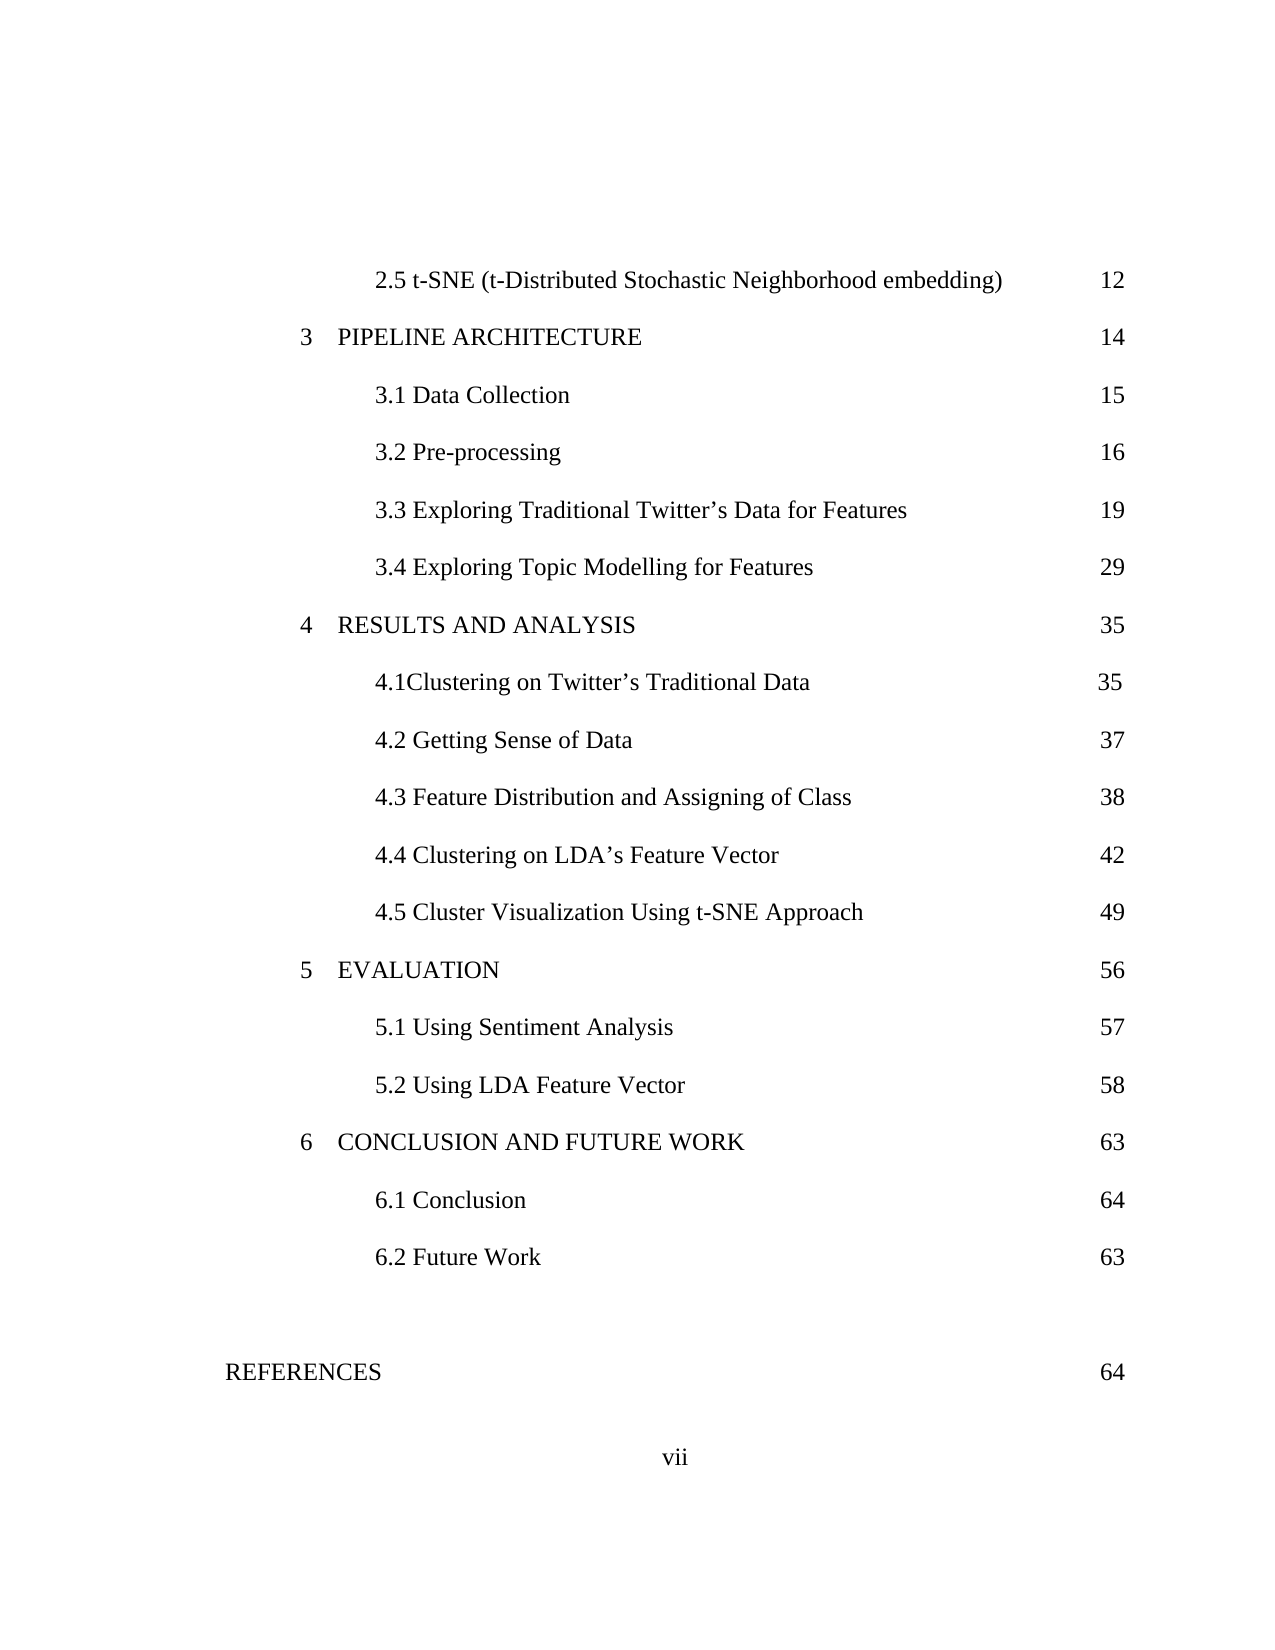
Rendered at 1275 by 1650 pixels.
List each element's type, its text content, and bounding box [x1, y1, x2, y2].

text 5 EVALUATION 56 [225, 955, 1125, 984]
text 2.5 t-SNE (t-Distributed Stochastic Neighborhood embedding) 12 [225, 265, 1125, 294]
text 3.2 Pre-processing 16 [375, 437, 1125, 466]
text 6.2 Future Work 63 [225, 1242, 1125, 1271]
text 3 PIPELINE ARCHITECTURE 14 [225, 322, 1125, 351]
text 4.1Clustering on Twitter’s Traditional Data 35 [225, 667, 1125, 696]
text REFERENCES 64 [225, 1357, 1125, 1386]
text 3.1 Data Collection 15 [375, 380, 1125, 409]
text 5.1 Using Sentiment Analysis 57 [225, 1012, 1125, 1041]
text 4.5 Cluster Visualization Using t-SNE Approach 49 [337, 897, 1125, 926]
text 4.2 Getting Sense of Data 37 [337, 725, 1125, 754]
text 6 CONCLUSION AND FUTURE WORK 63 [225, 1127, 1125, 1156]
text 3.4 Exploring Topic Modelling for Features 29 [375, 552, 1125, 581]
text 4.4 Clustering on LDA’s Feature Vector 42 [337, 840, 1125, 869]
text 6.1 Conclusion 64 [225, 1185, 1125, 1214]
text 4.3 Feature Distribution and Assigning of Class 38 [337, 782, 1125, 811]
text 5.2 Using LDA Feature Vector 58 [225, 1070, 1125, 1099]
text 3.3 Exploring Traditional Twitter’s Data for Features 19 [375, 495, 1125, 524]
text 4 RESULTS AND ANALYSIS 35 [225, 610, 1125, 639]
